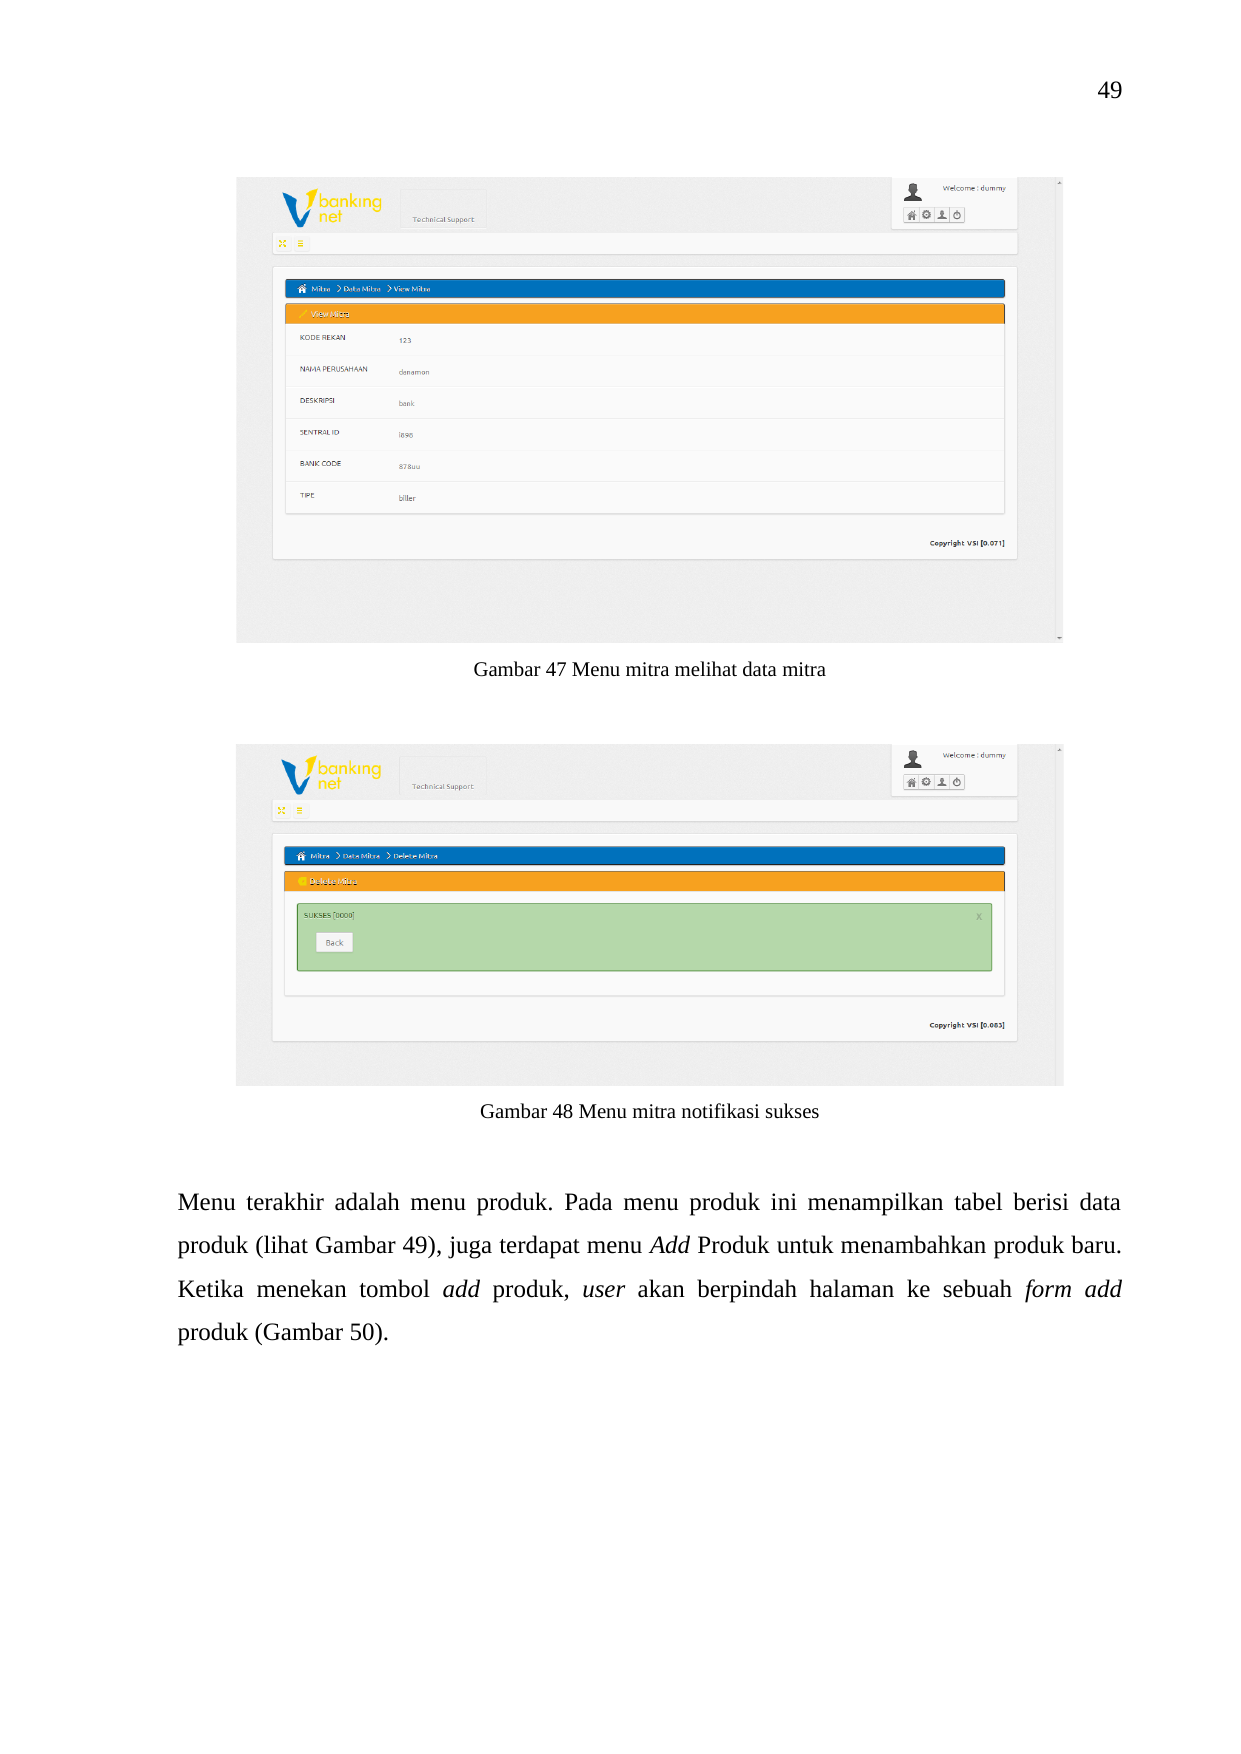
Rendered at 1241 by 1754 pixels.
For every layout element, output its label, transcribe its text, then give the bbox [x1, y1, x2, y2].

picture [235, 744, 1064, 1086]
text Gambar 47 Menu mitra melihat data mitra [177, 657, 1122, 681]
picture [236, 177, 1064, 643]
text Gambar 48 Menu mitra notifikasi sukses [177, 1099, 1122, 1123]
text Menu terakhir adalah menu produk. Pada menu produk ini menampilkan tabel berisi data produk (lihat Gambar 49), juga terdapat menu Add Produk untuk menambahkan produk baru. Ketika menekan tombol add produk, user akan berpindah halaman ke sebuah form add produk (Gambar 50). [177, 1187, 1122, 1346]
